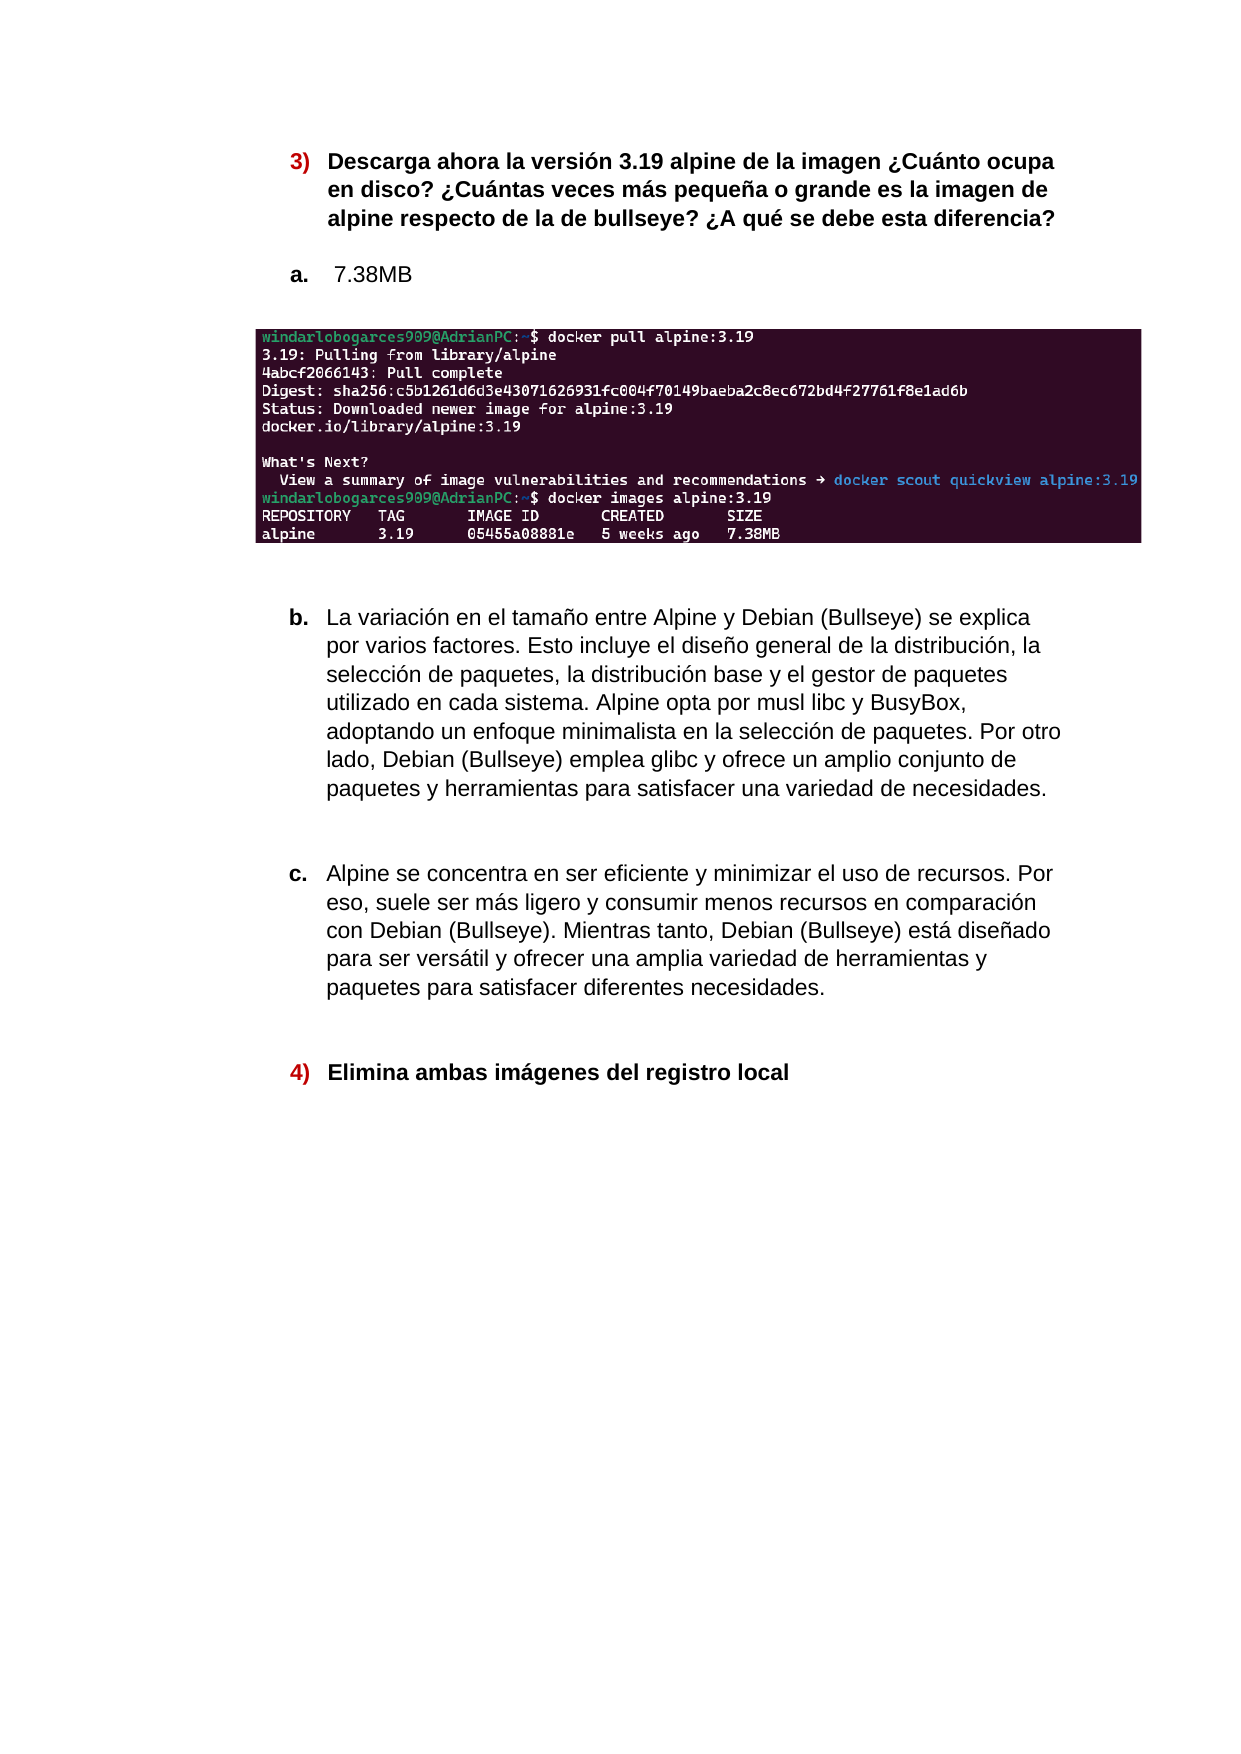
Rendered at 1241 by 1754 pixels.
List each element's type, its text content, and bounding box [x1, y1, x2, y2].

list 7.38MB [290, 261, 1063, 288]
list La variación en el tamaño entre Alpine y Debian (Bullseye) se explica por varios factores. Esto incluye el diseño general de la distribución, la selección de paquetes, la distribución base y el gestor de paquetes utilizado en cada sistema. Alpine opta por musl libc y BusyBox, adoptando un enfoque minimalista en la selección de paquetes. Por otro lado, Debian (Bullseye) emplea glibc y ofrece un amplio conjunto de paquetes y herramientas para satisfacer una variedad de necesidades. [288, 604, 1063, 801]
list Alpine se concentra en ser eficiente y minimizar el uso de recursos. Por eso, suele ser más ligero y consumir menos recursos en comparación con Debian (Bullseye). Mientras tanto, Debian (Bullseye) está diseñado para ser versátil y ofrecer una amplia variedad de herramientas y paquetes para satisfacer diferentes necesidades. [288, 860, 1063, 1000]
list Elimina ambas imágenes del registro local [290, 1059, 1063, 1085]
picture [255, 329, 1142, 543]
list Descarga ahora la versión 3.19 alpine de la imagen ¿Cuánto ocupa en disco? ¿Cuántas veces más pequeña o grande es la imagen de alpine respecto de la de bullseye? ¿A qué se debe esta diferencia? [290, 148, 1063, 231]
